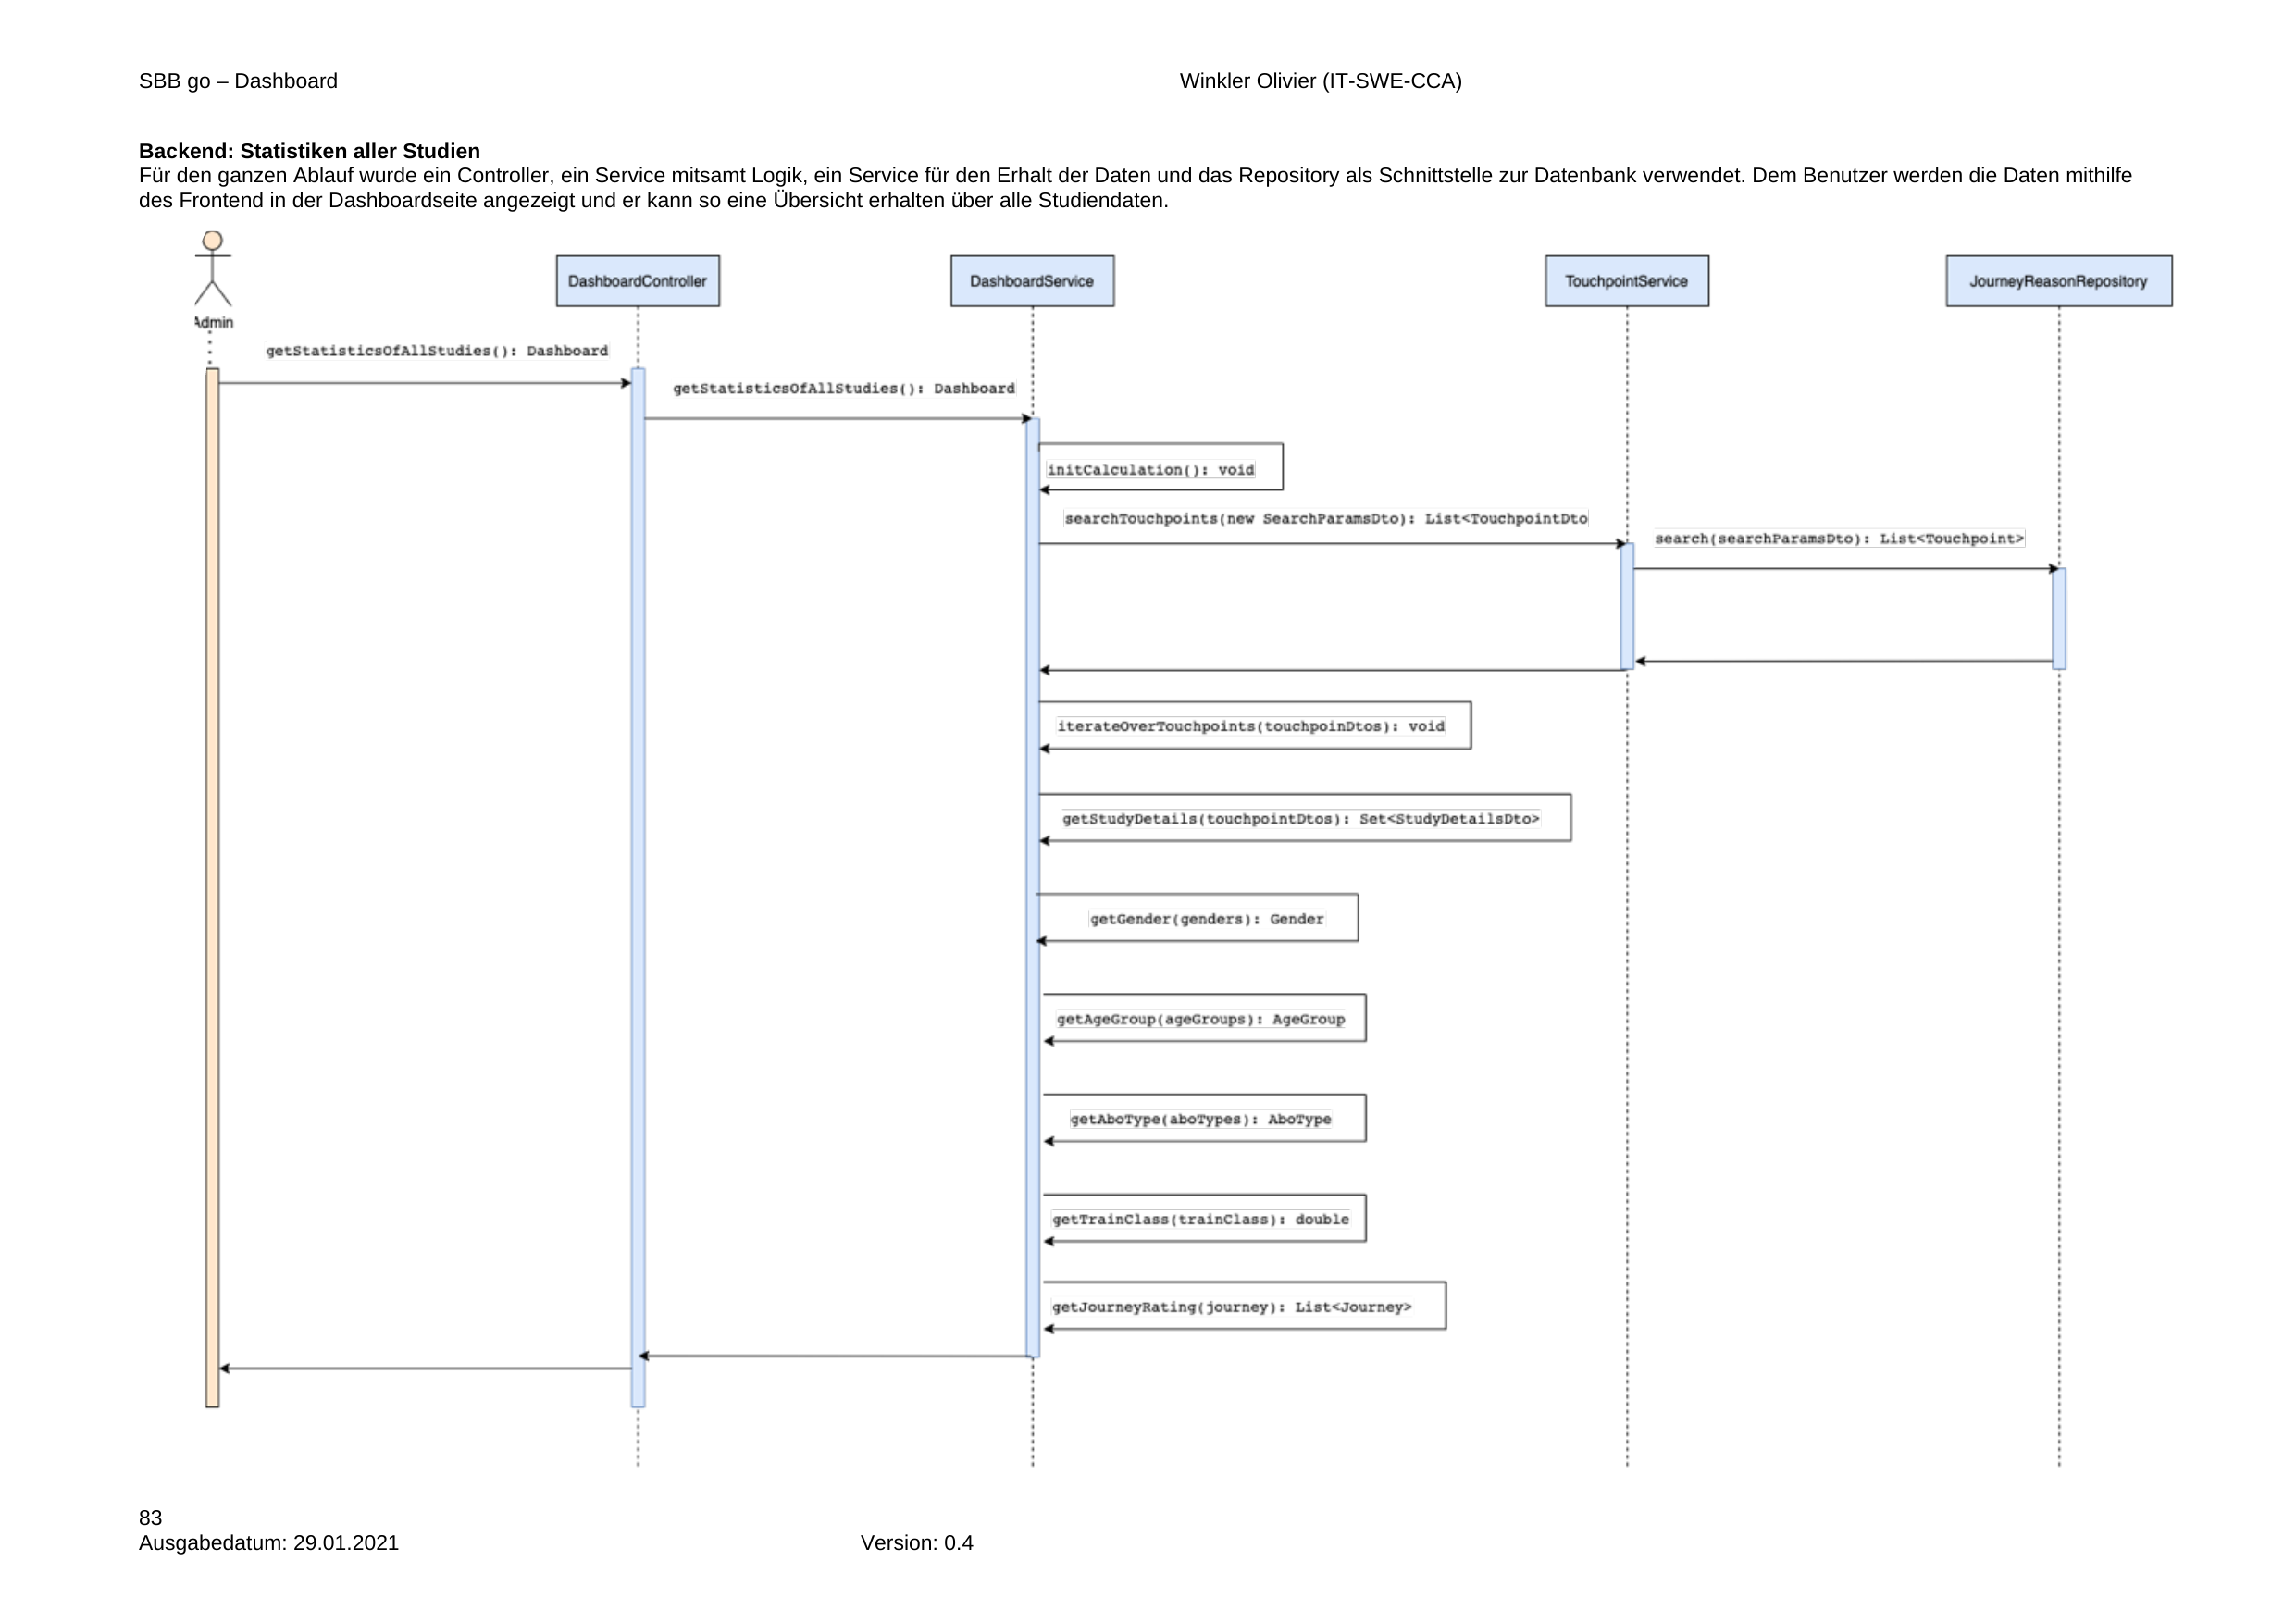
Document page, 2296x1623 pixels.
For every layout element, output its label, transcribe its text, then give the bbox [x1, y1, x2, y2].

text Für den ganzen Ablauf wurde ein Controller, ein Service mitsamt Logik, ein Service für den Erhalt der Daten und das Repository als Schnittstelle zur Datenbank verwendet. Dem Benutzer werden die Daten mithilfe des Frontend in der Dashboardseite angezeigt und er kann so eine Übersicht erhalten über alle Studiendaten. [139, 163, 2156, 212]
text Backend: Statistiken aller Studien [139, 139, 2156, 163]
